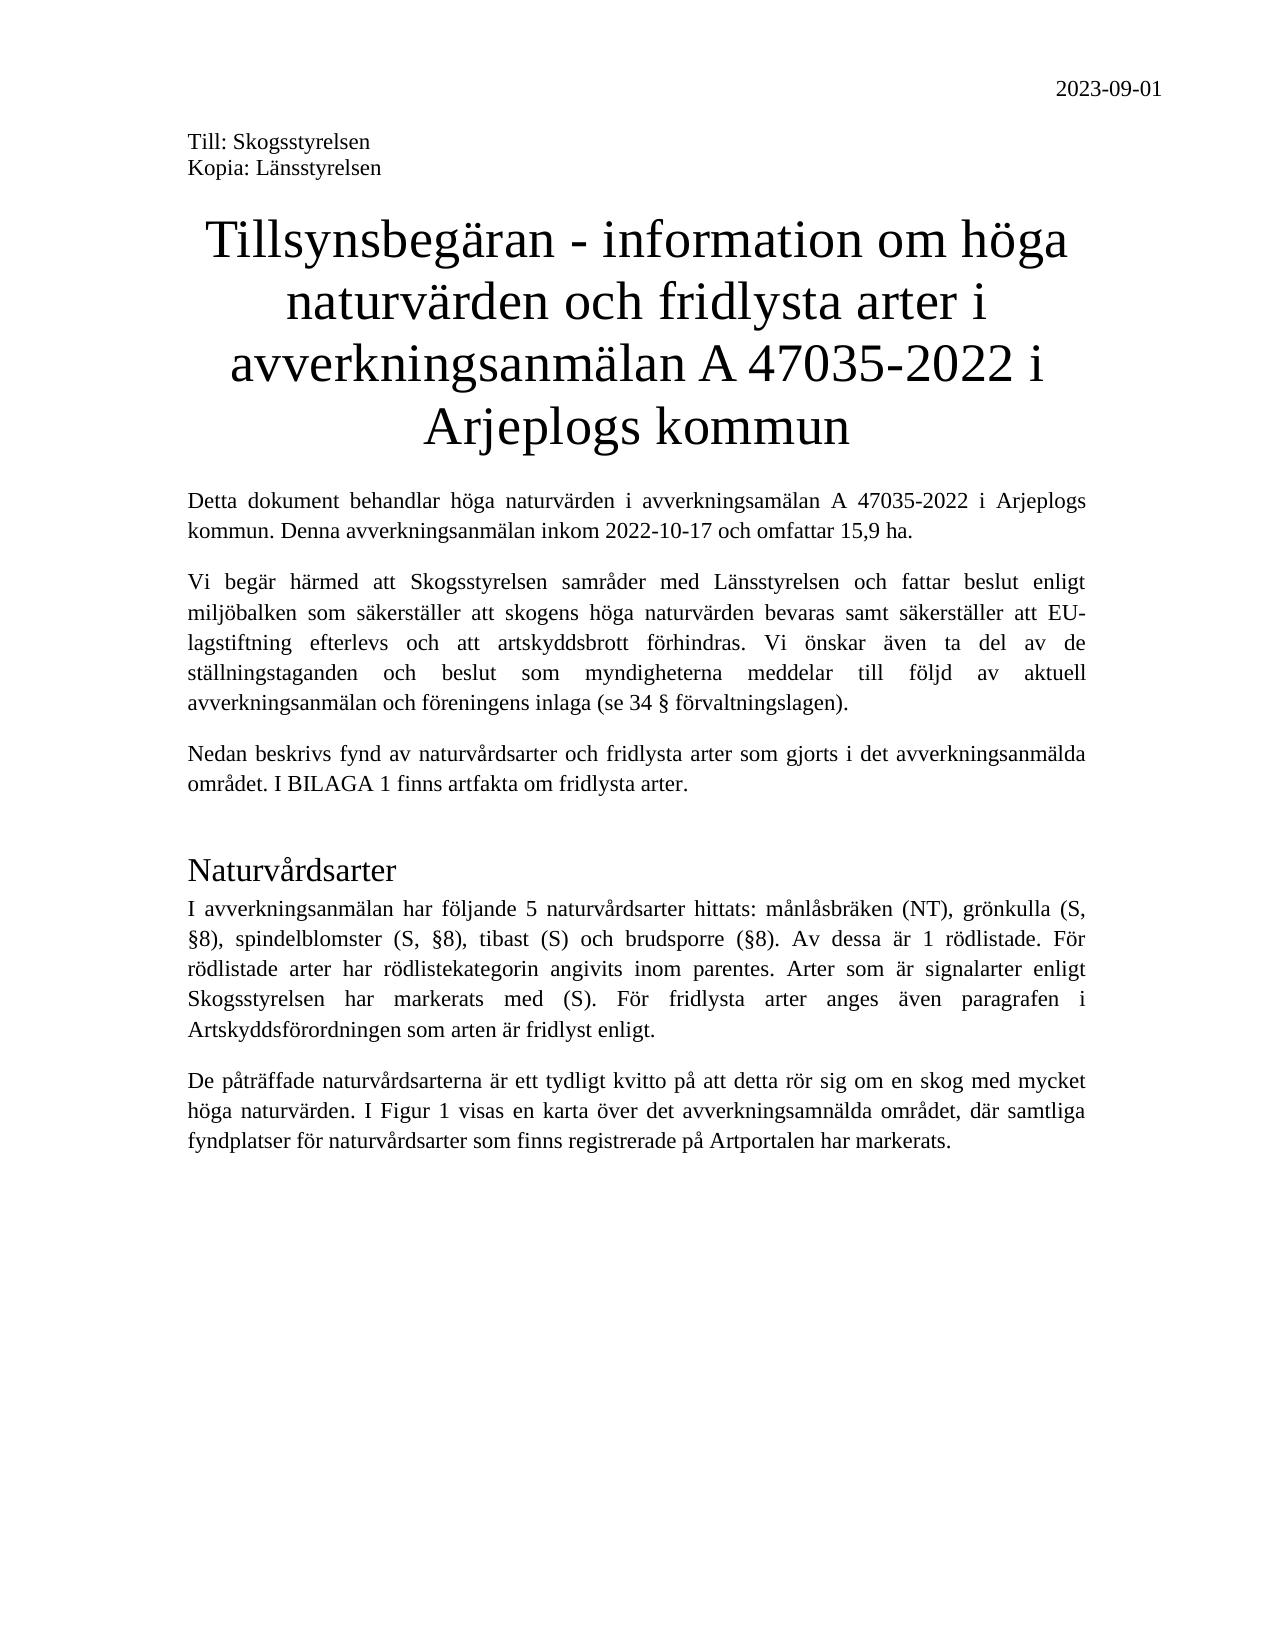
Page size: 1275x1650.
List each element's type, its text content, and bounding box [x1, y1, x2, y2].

text De påträffade naturvårdsarterna är ett tydligt kvitto på att detta rör sig om en skog med mycket höga naturvärden. I Figur 1 visas en karta över det avverkningsamnälda området, där samtliga fyndplatser för naturvårdsarter som finns registrerade på Artportalen har markerats. [187, 1067, 1087, 1153]
text Nedan beskrivs fynd av naturvårdsarter och fridlysta arter som gjorts i det avverkningsanmälda området. I BILAGA 1 finns artfakta om fridlysta arter. [187, 740, 1087, 797]
text Detta dokument behandlar höga naturvärden i avverkningsamälan A 47035-2022 i Arjeplogs kommun. Denna avverkningsanmälan inkom 2022-10-17 och omfattar 15,9 ha. [187, 487, 1087, 544]
text Vi begär härmed att Skogsstyrelsen samråder med Länsstyrelsen och fattar beslut enligt miljöbalken som säkerställer att skogens höga naturvärden bevaras samt säkerställer att EU-lagstiftning efterlevs och att artskyddsbrott förhindras. Vi önskar även ta del av de ställningstaganden och beslut som myndigheterna meddelar till följd av aktuell avverkningsanmälan och föreningens inlaga (se 34 § förvaltningslagen). [187, 568, 1087, 716]
title Tillsynsbegäran - information om höga naturvärden och fridlysta arter i avverkningsanmälan A 47035-2022 i Arjeplogs kommun [187, 207, 1087, 456]
subtitle Naturvårdsarter [187, 851, 1087, 889]
text I avverkningsanmälan har följande 5 naturvårdsarter hittats: månlåsbräken (NT), grönkulla (S, §8), spindelblomster (S, §8), tibast (S) och brudsporre (§8). Av dessa är 1 rödlistade. För rödlistade arter har rödlistekategorin angivits inom parentes. Arter som är signalarter enligt Skogsstyrelsen har markerats med (S). För fridlysta arter anges även paragrafen i Artskyddsförordningen som arten är fridlyst enligt. [187, 895, 1087, 1042]
